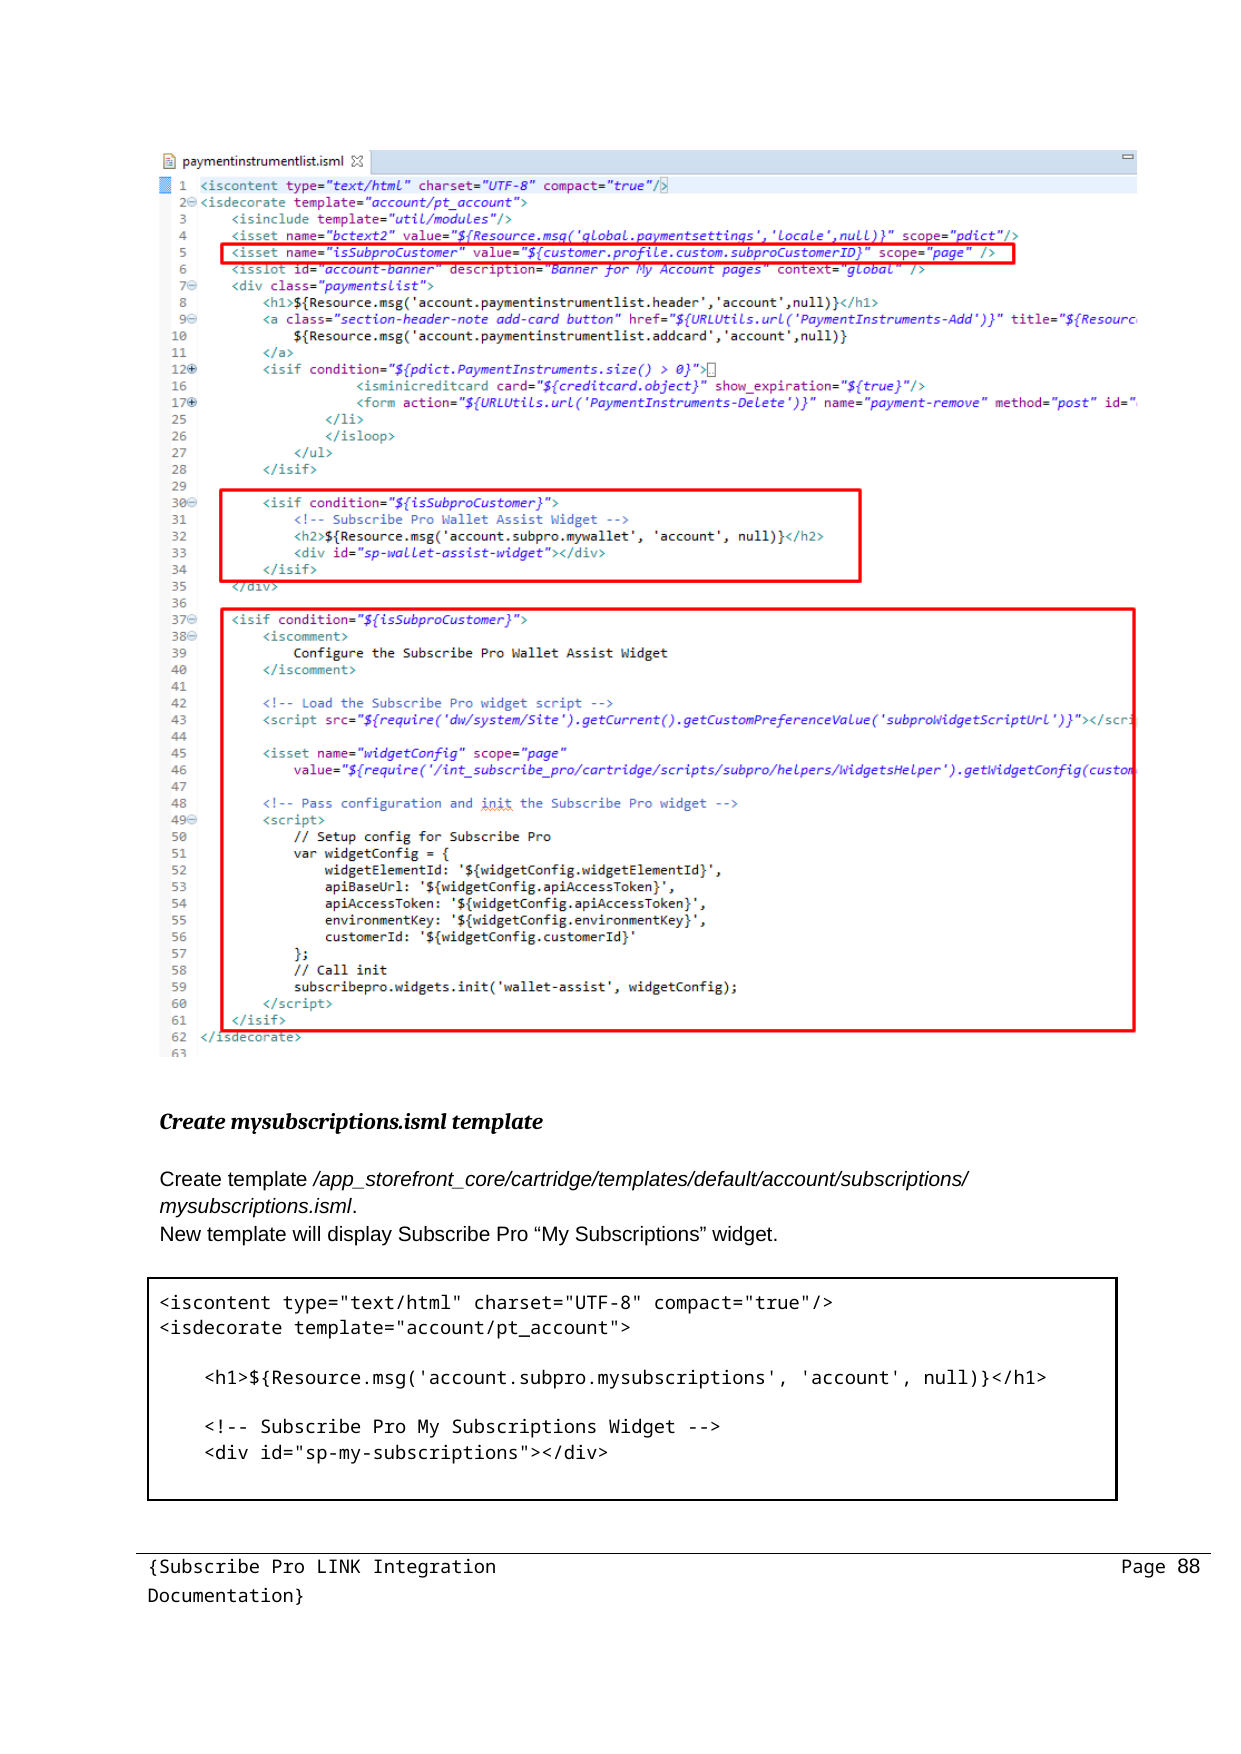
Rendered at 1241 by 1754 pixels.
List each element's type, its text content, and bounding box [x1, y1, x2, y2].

picture [159, 150, 1138, 1057]
subtitle Create mysubscriptions.isml template [159, 1109, 1128, 1135]
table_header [149, 1279, 1115, 1499]
text Create template /app_storefront_core/cartridge/templates/default/account/subscriptions/mysubscriptions.isml. [159, 1167, 1128, 1218]
text New template will display Subscribe Pro “My Subscriptions” widget. [159, 1222, 1128, 1246]
